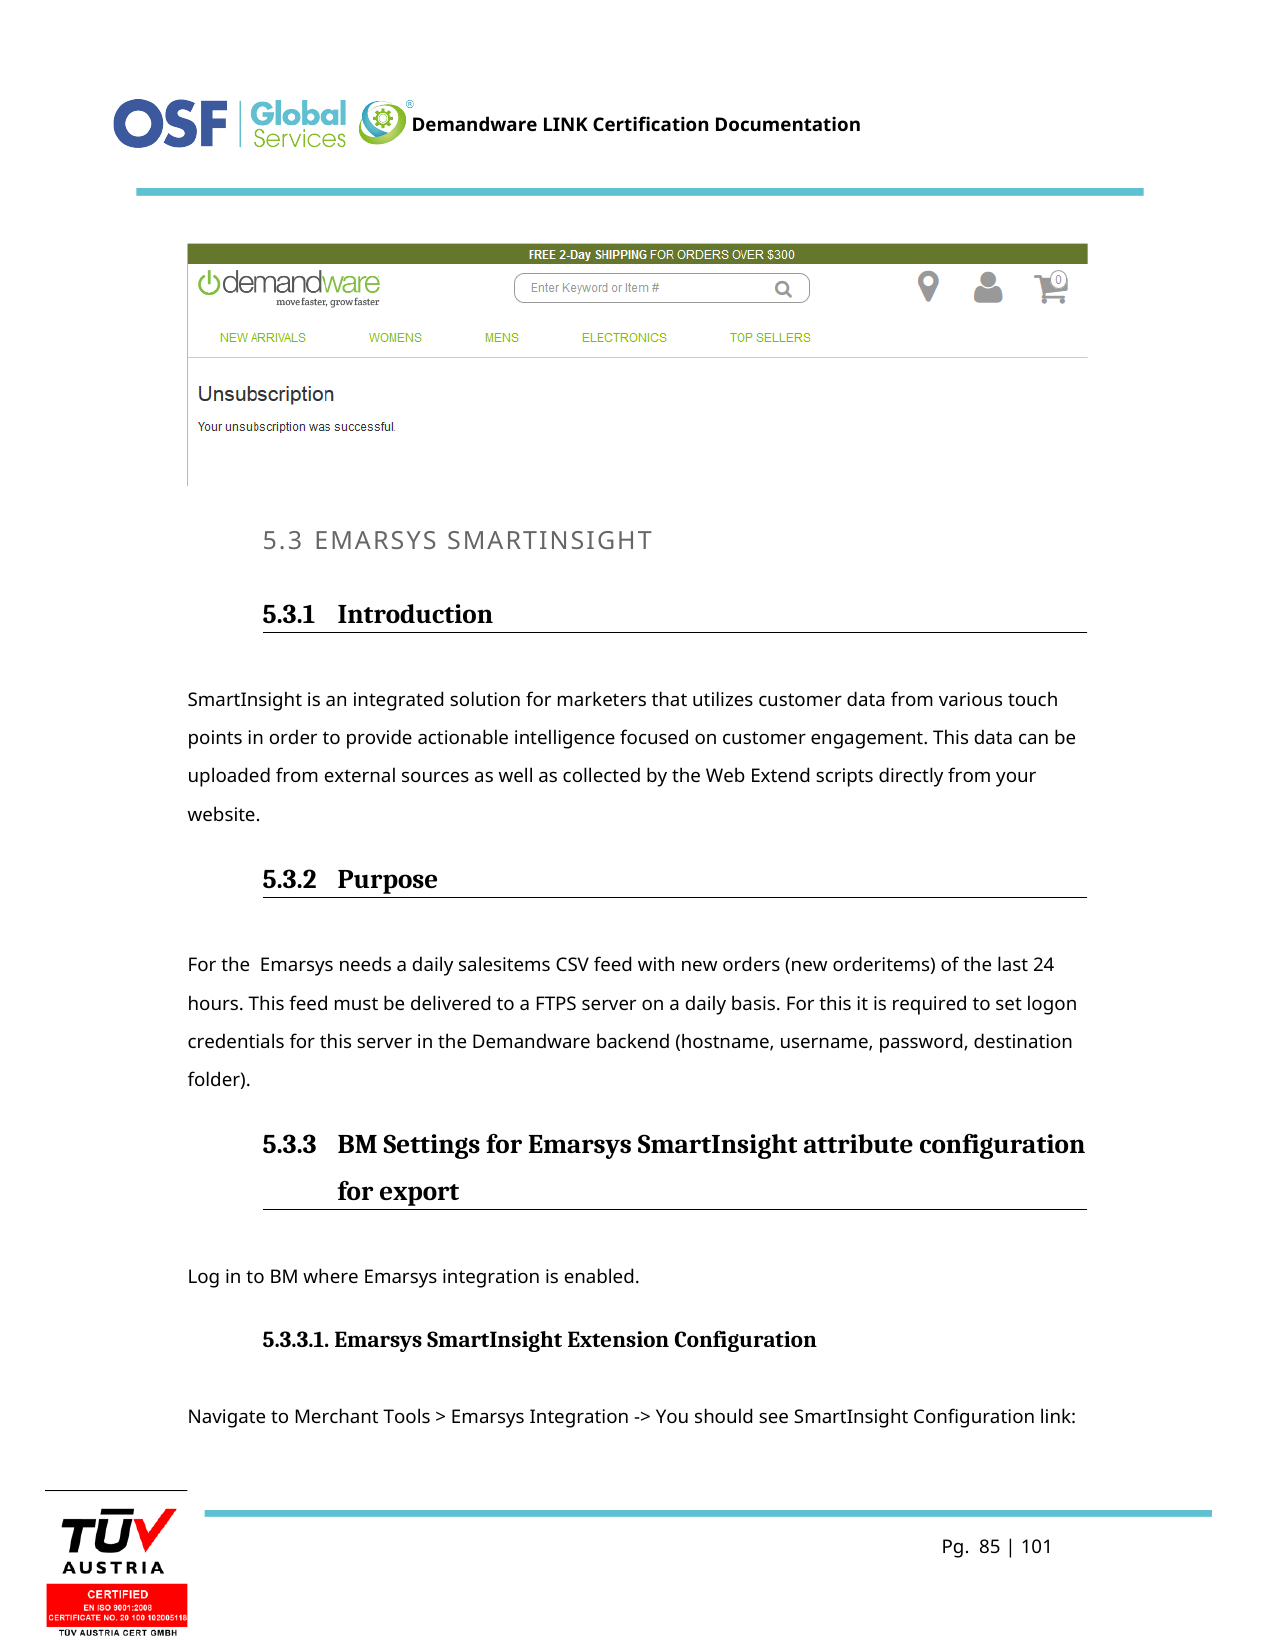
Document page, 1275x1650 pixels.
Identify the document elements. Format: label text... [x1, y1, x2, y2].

text Navigate to Merchant Tools > Emarsys Integration -> You should see SmartInsight Configuration link: [187, 1404, 1087, 1429]
subtitle BM Settings for Emarsys SmartInsight attribute configuration for export [262, 1129, 1087, 1210]
picture [113, 99, 414, 148]
subtitle Emarsys smartinsight [262, 523, 1087, 557]
picture [204, 1510, 1212, 1517]
subtitle Introduction [262, 599, 1087, 633]
picture [136, 188, 1144, 196]
text For the Emarsys needs a daily salesitems CSV feed with new orders (new orderitems) of the last 24 hours. This feed must be delivered to a FTPS server on a daily basis. For this it is required to set logon credentials for this server in the Demandware backend (hostname, username, password, destination folder). [187, 952, 1087, 1092]
subtitle 5.3.3.1. Emarsys SmartInsight Extension Configuration [187, 1327, 1087, 1353]
picture [187, 243, 1088, 486]
text SmartInsight is an integrated solution for marketers that utilizes customer data from various touch points in order to provide actionable intelligence focused on customer engagement. This data can be uploaded from external sources as well as collected by the Web Extend scripts directly from your website. [187, 686, 1087, 827]
picture [43, 1490, 187, 1634]
subtitle Purpose [262, 864, 1087, 898]
text Log in to BM where Emarsys integration is enabled. [187, 1263, 1087, 1289]
